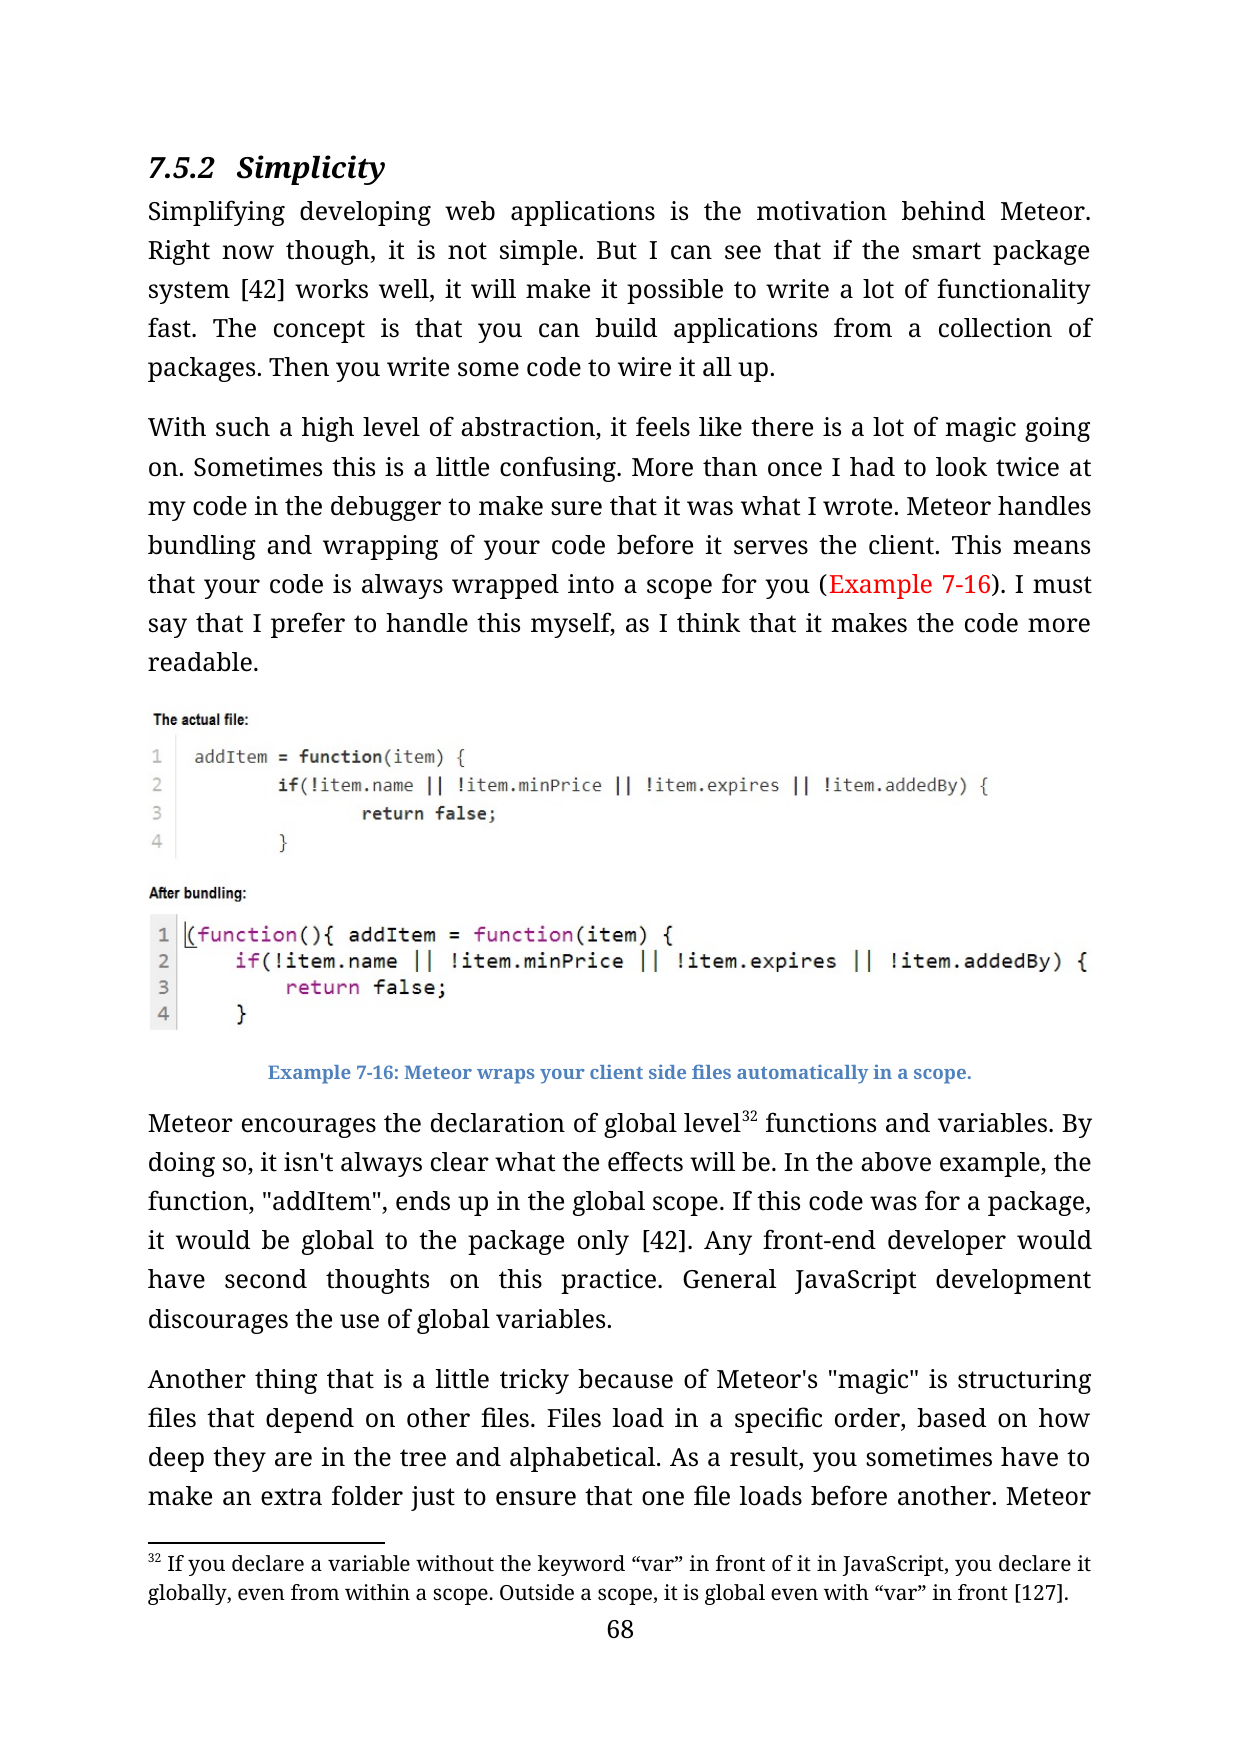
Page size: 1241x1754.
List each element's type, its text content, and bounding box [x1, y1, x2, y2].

text With such a high level of abstraction, it feels like there is a lot of magic going on. Sometimes this is a little confusing. More than once I had to look twice at my code in the debugger to make sure that it was what I wrote. Meteor handles bundling and wrapping of your code before it serves the client. This means that your code is always wrapped into a scope for you (Example 7-16). I must say that I prefer to handle this myself, as I think that it makes the code more readable. [148, 410, 1092, 679]
text Meteor encourages the declaration of global level functions and variables. By doing so, it isn't always clear what the effects will be. In the above example, the function, "addItem", ends up in the global scope. If this code was for a package, it would be global to the package only [42]. Any front-end developer would have second thoughts on this practice. General JavaScript development discourages the use of global variables. [148, 1105, 1092, 1335]
subtitle Simplicity [148, 148, 1092, 187]
text Simplifying developing web applications is the motivation behind Meteor. Right now though, it is not simple. But I can see that if the smart package system [42] works well, it will make it possible to write a lot of functionality fast. The concept is that you can build applications from a collection of packages. Then you write some code to wire it all up. [148, 193, 1092, 384]
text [148, 1361, 1092, 1513]
picture [147, 705, 1093, 1034]
